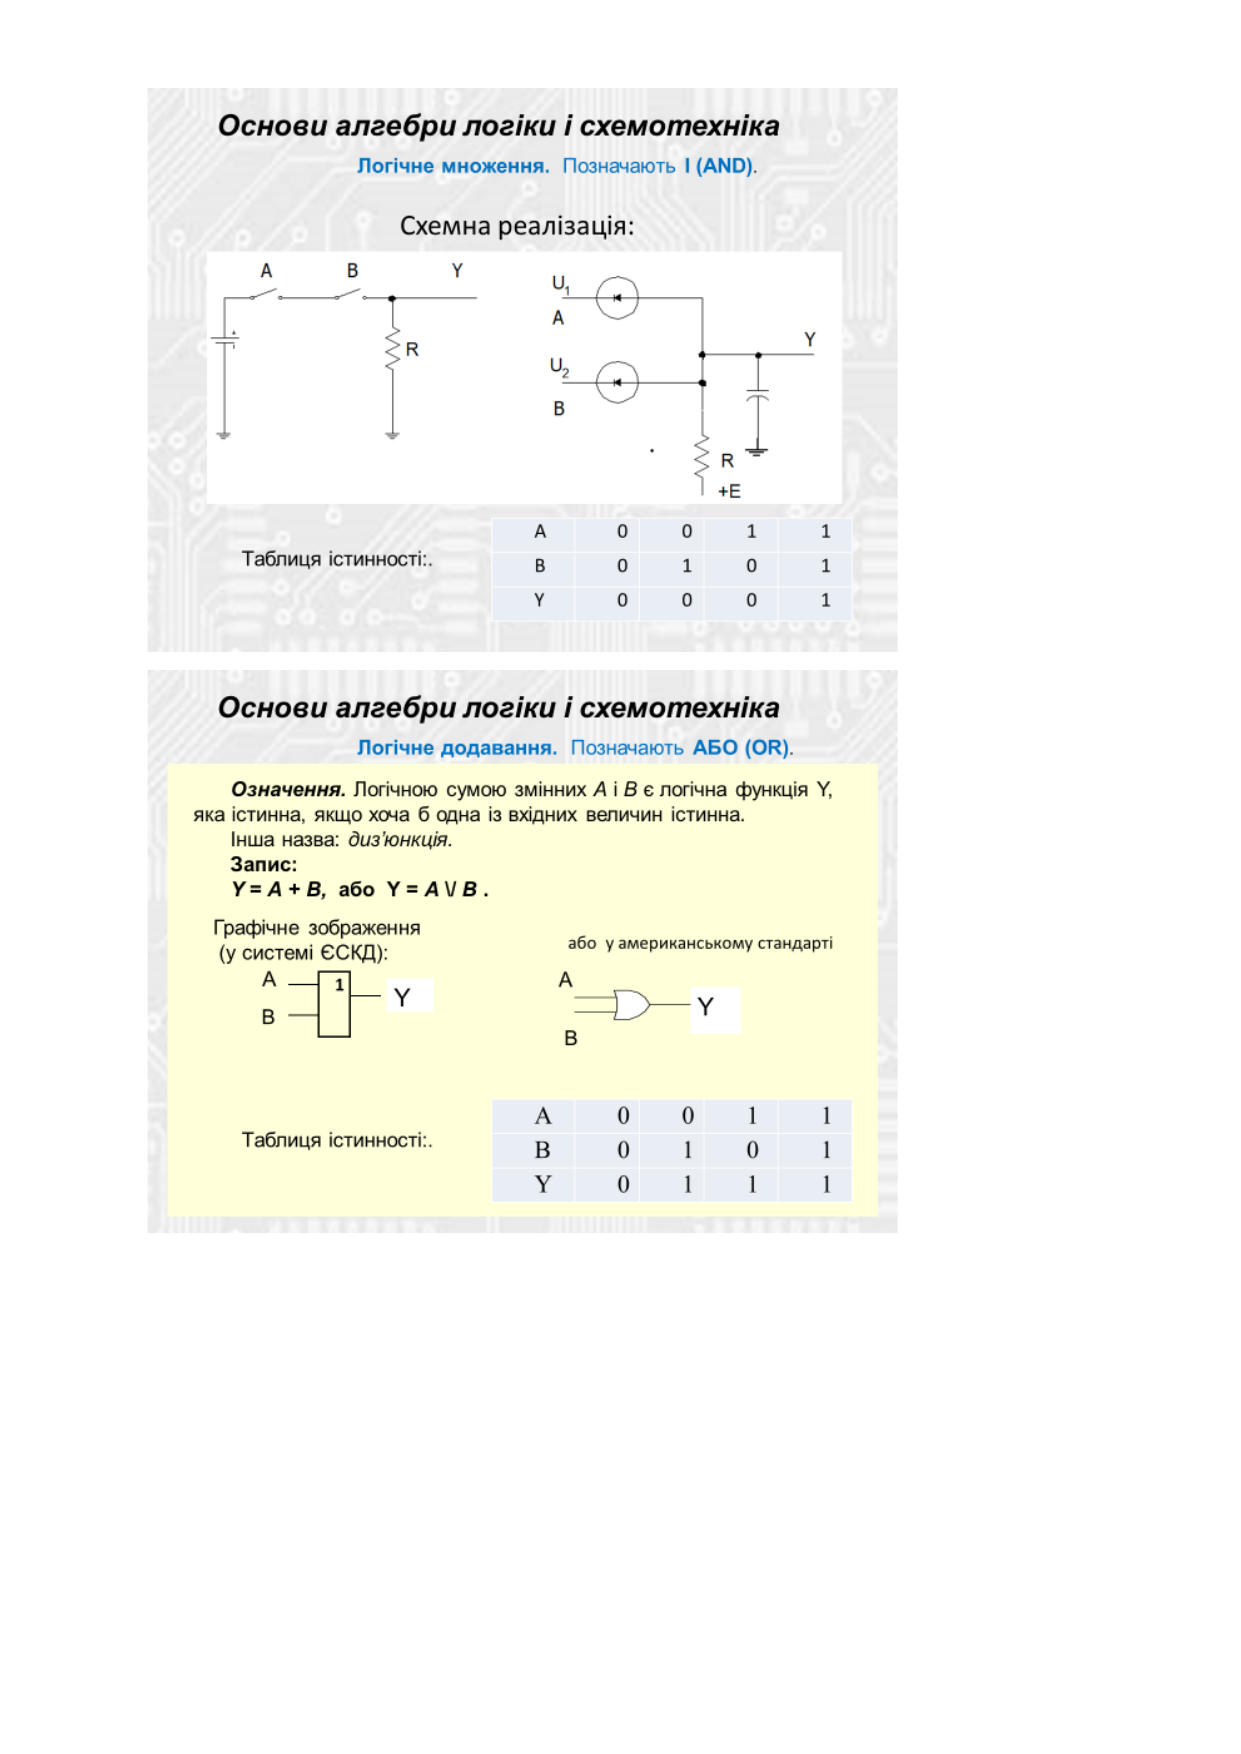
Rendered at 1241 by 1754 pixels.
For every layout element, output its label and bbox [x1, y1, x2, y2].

picture [147, 670, 898, 1233]
picture [147, 88, 898, 652]
